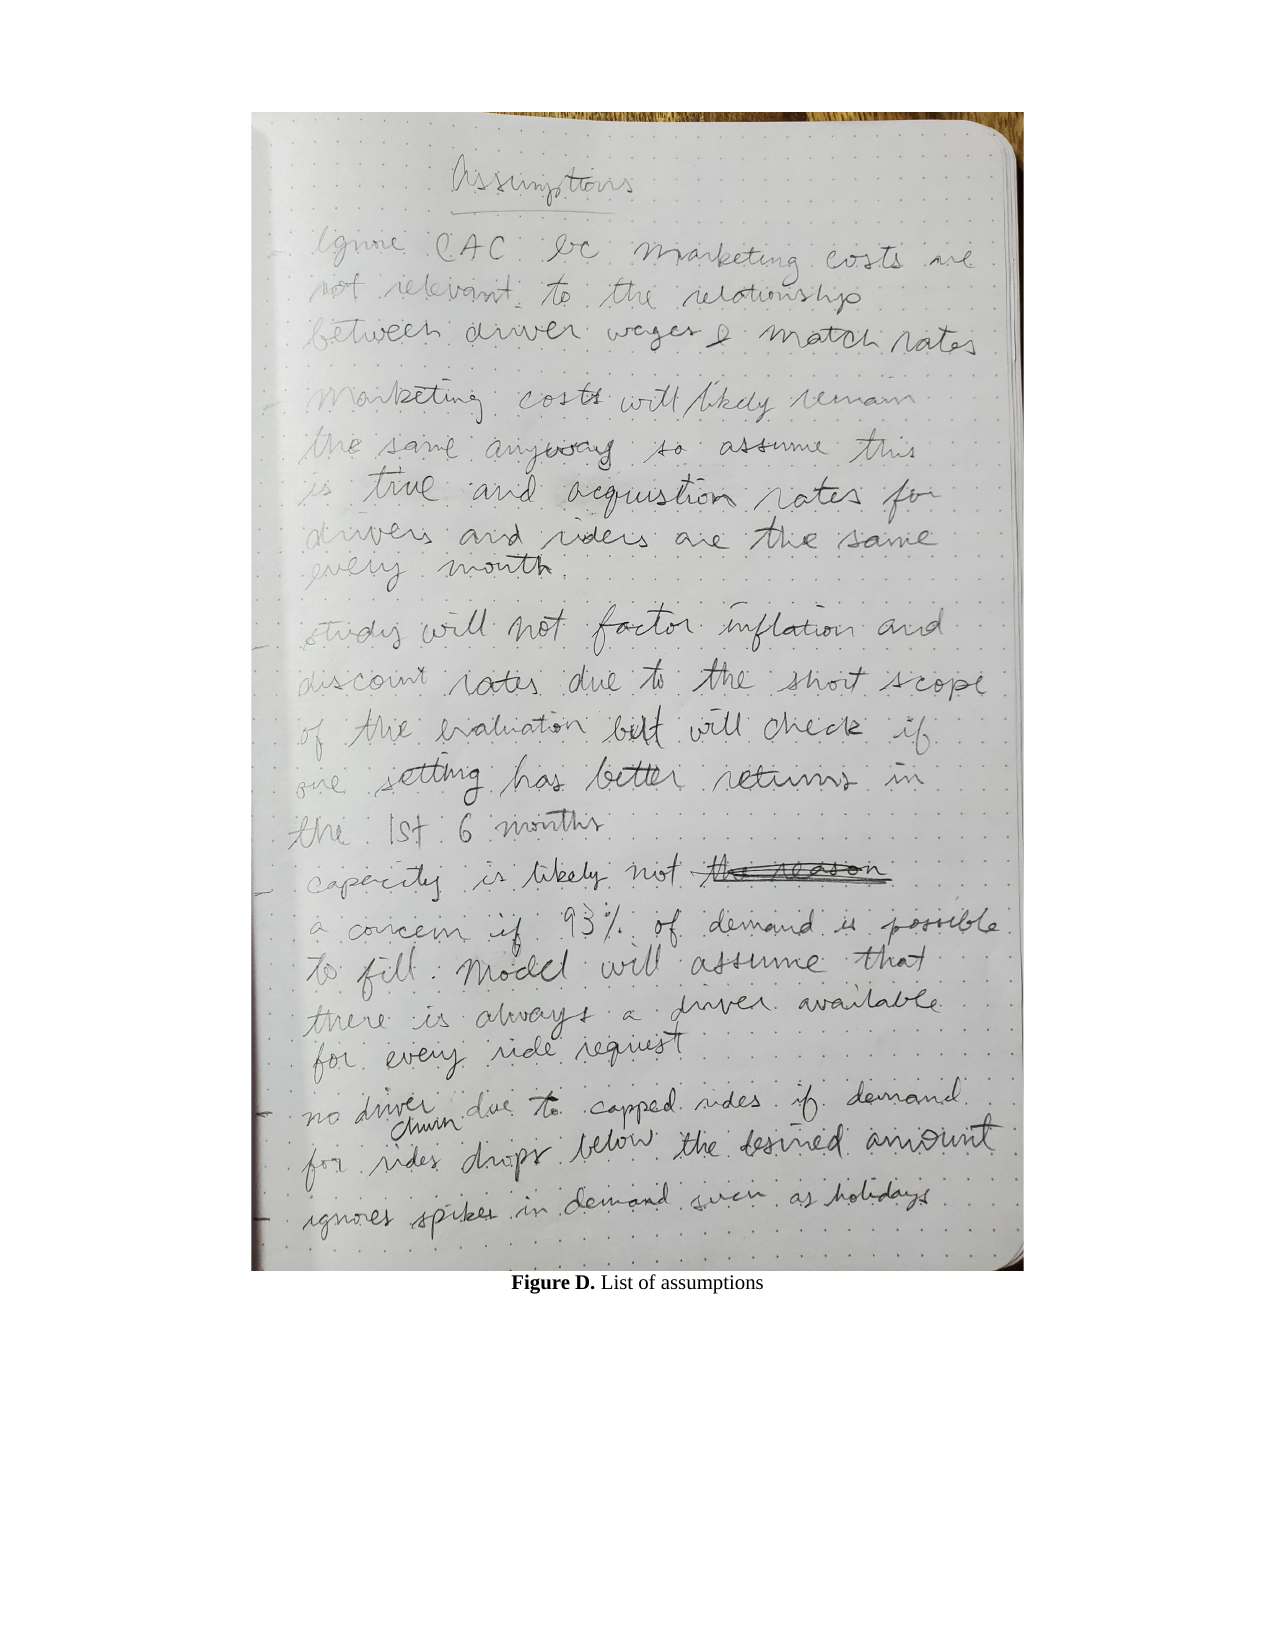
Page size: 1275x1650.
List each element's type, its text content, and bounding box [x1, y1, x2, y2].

text Figure D. List of assumptions [112, 1270, 1162, 1294]
picture [251, 112, 1024, 1271]
